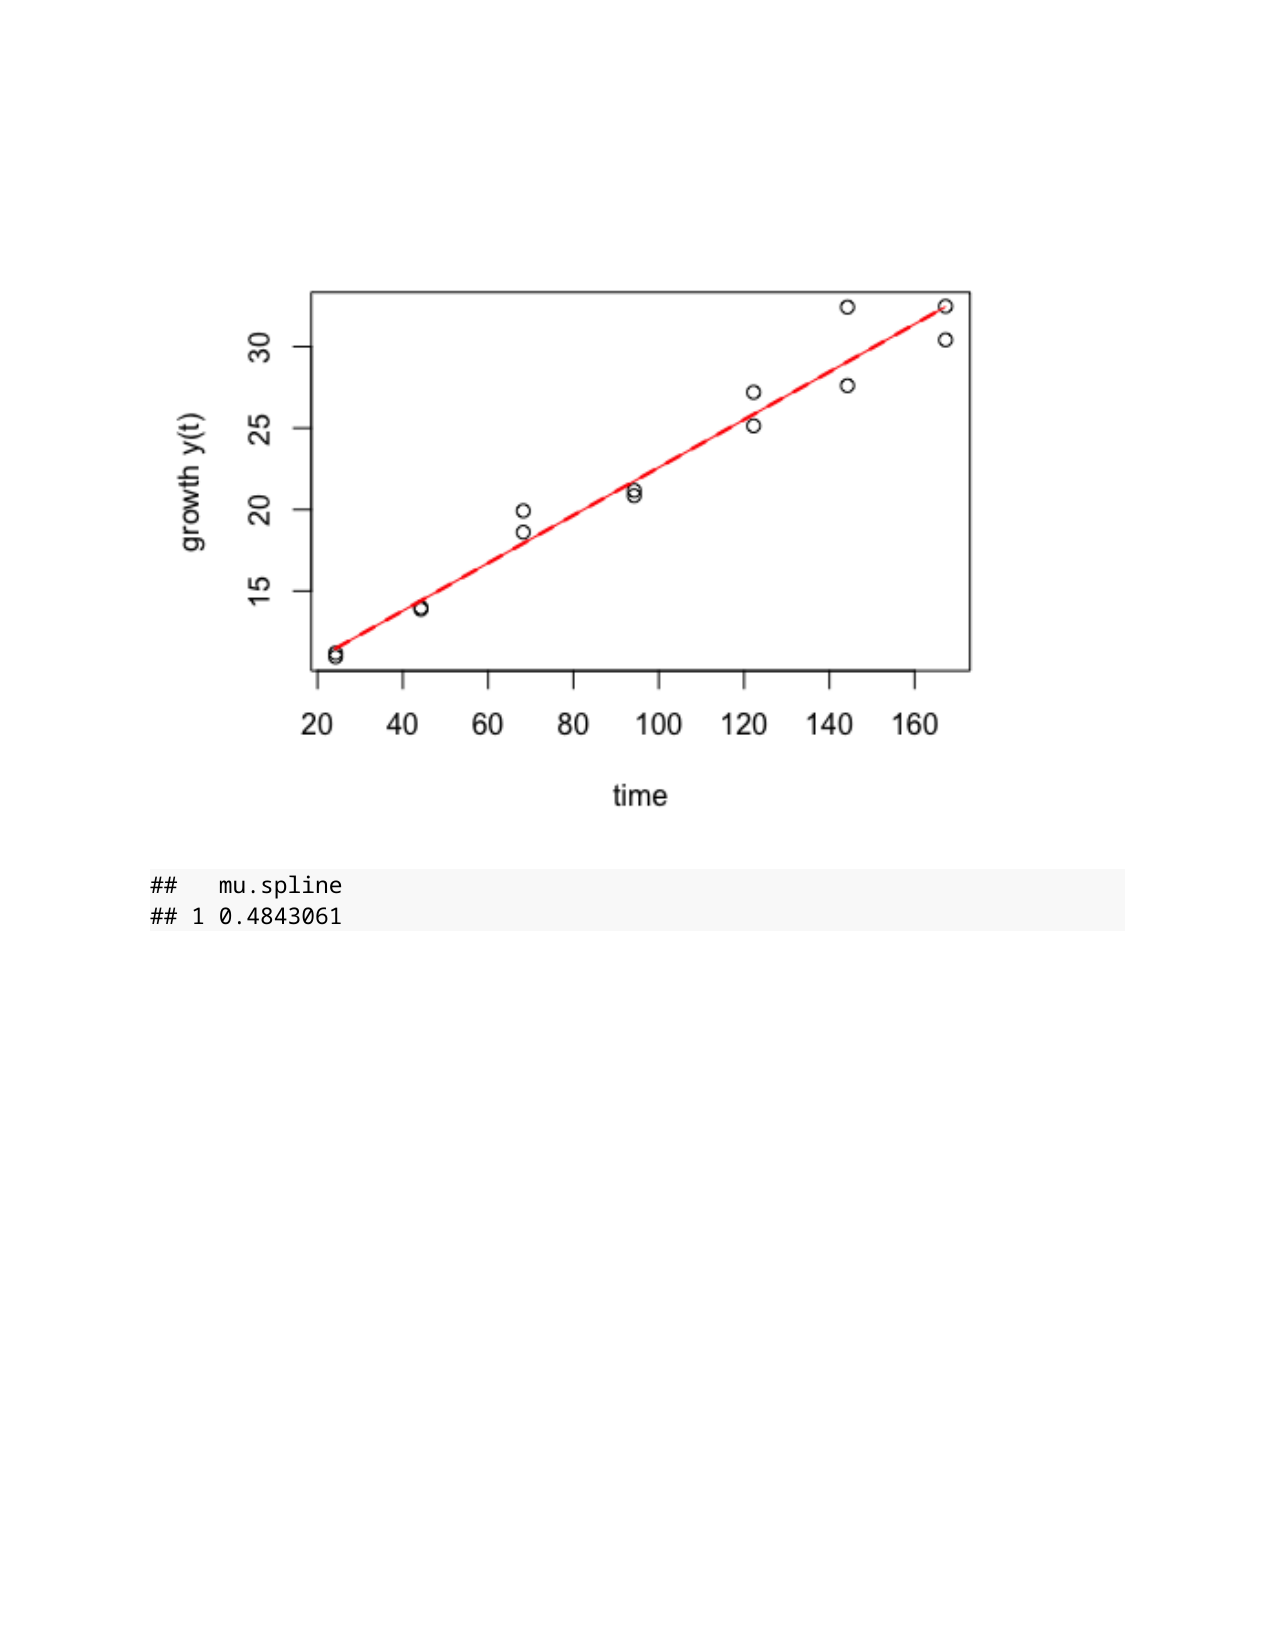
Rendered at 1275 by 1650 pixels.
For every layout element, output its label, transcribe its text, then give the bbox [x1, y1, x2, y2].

text ## mu.spline ## 1 0.4843061 [150, 869, 1125, 931]
picture [168, 150, 1044, 850]
